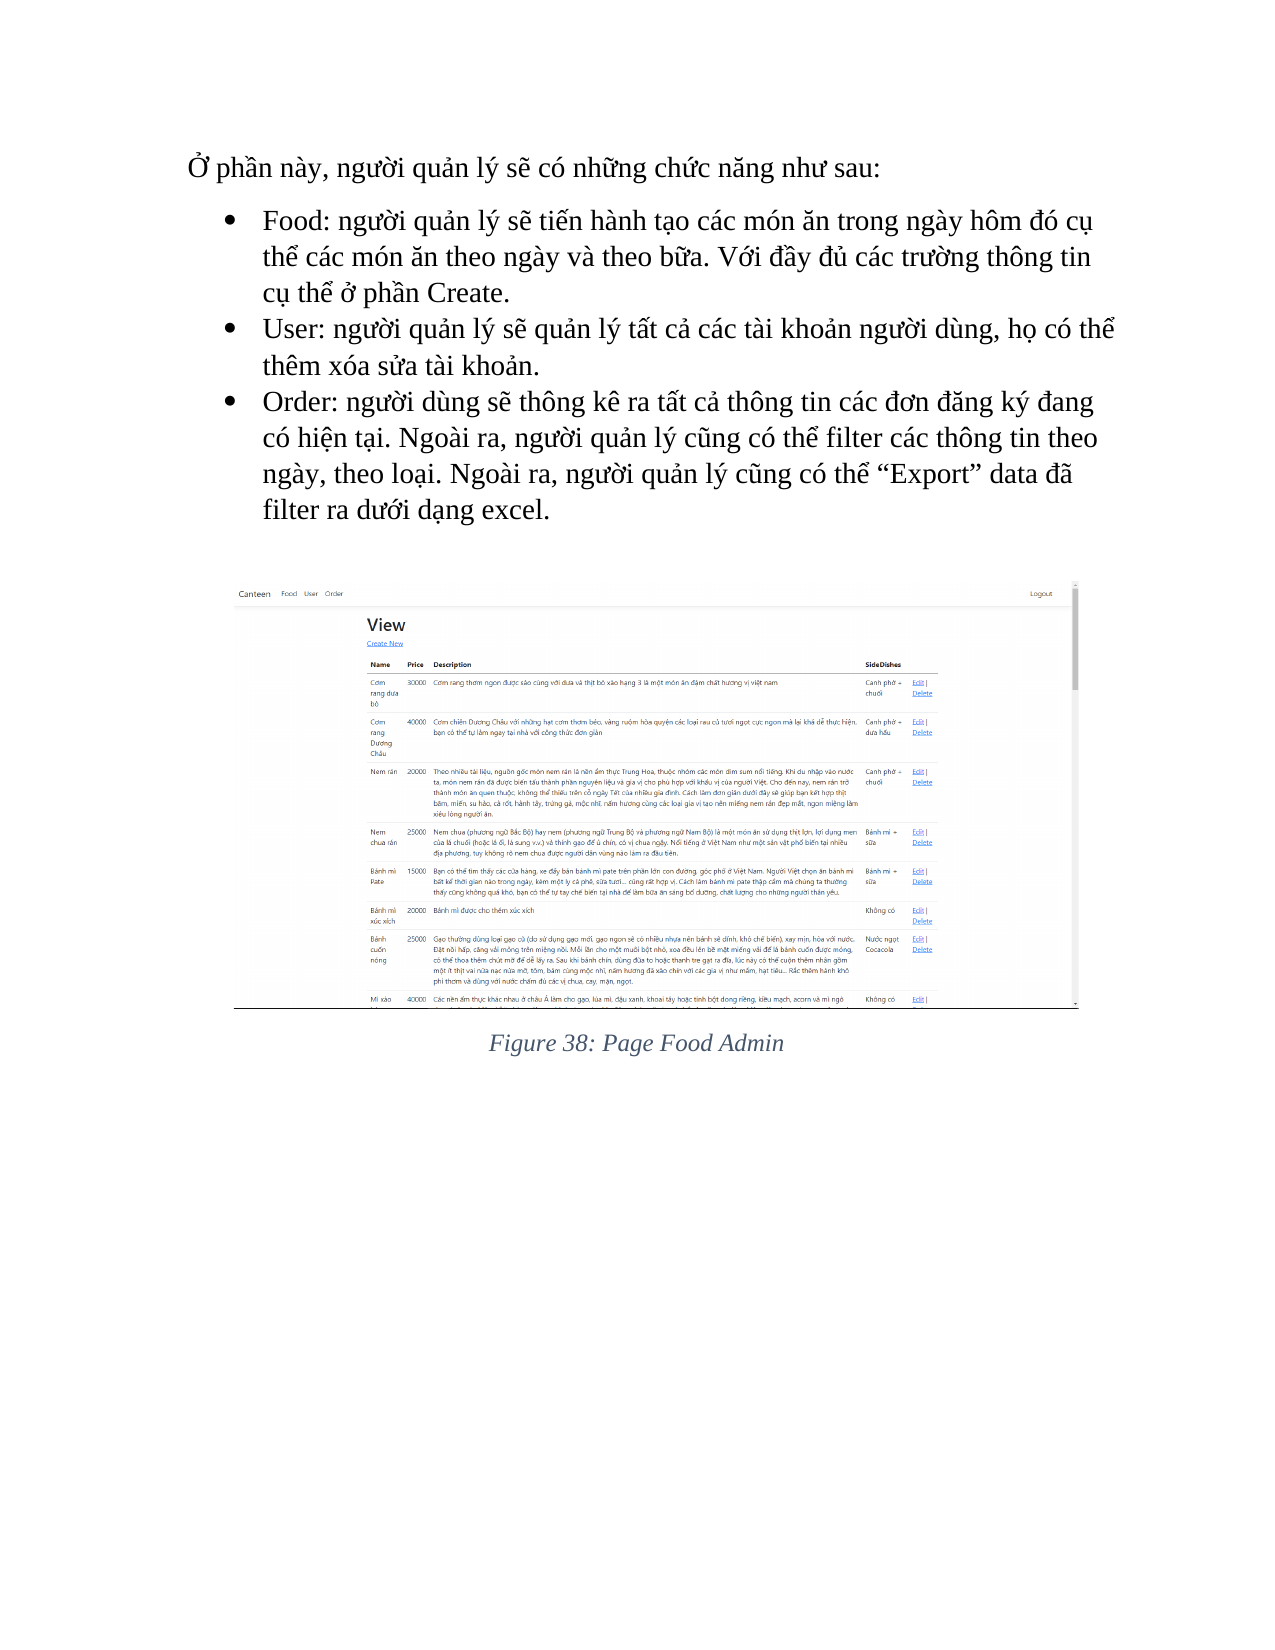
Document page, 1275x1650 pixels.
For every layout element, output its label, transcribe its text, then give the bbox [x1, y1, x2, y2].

list User: người quản lý sẽ quản lý tất cả các tài khoản người dùng, họ có thể thêm xóa sửa tài khoản. [225, 311, 1125, 381]
list Order: người dùng sẽ thông kê ra tất cả thông tin các đơn đăng ký đang có hiện tại. Ngoài ra, người quản lý cũng có thể filter các thông tin theo ngày, theo loại. Ngoài ra, người quản lý cũng có thể “Export” data đã filter ra dưới dạng excel. [225, 384, 1125, 526]
text Figure 38: Page Food Admin [150, 1028, 1125, 1057]
text Ở phần này, người quản lý sẽ có những chức năng như sau: [187, 150, 1125, 183]
list Food: người quản lý sẽ tiến hành tạo các món ăn trong ngày hôm đó cụ thể các món ăn theo ngày và theo bữa. Với đầy đủ các trường thông tin cụ thể ở phần Create. [225, 203, 1125, 309]
picture [233, 581, 1079, 1009]
